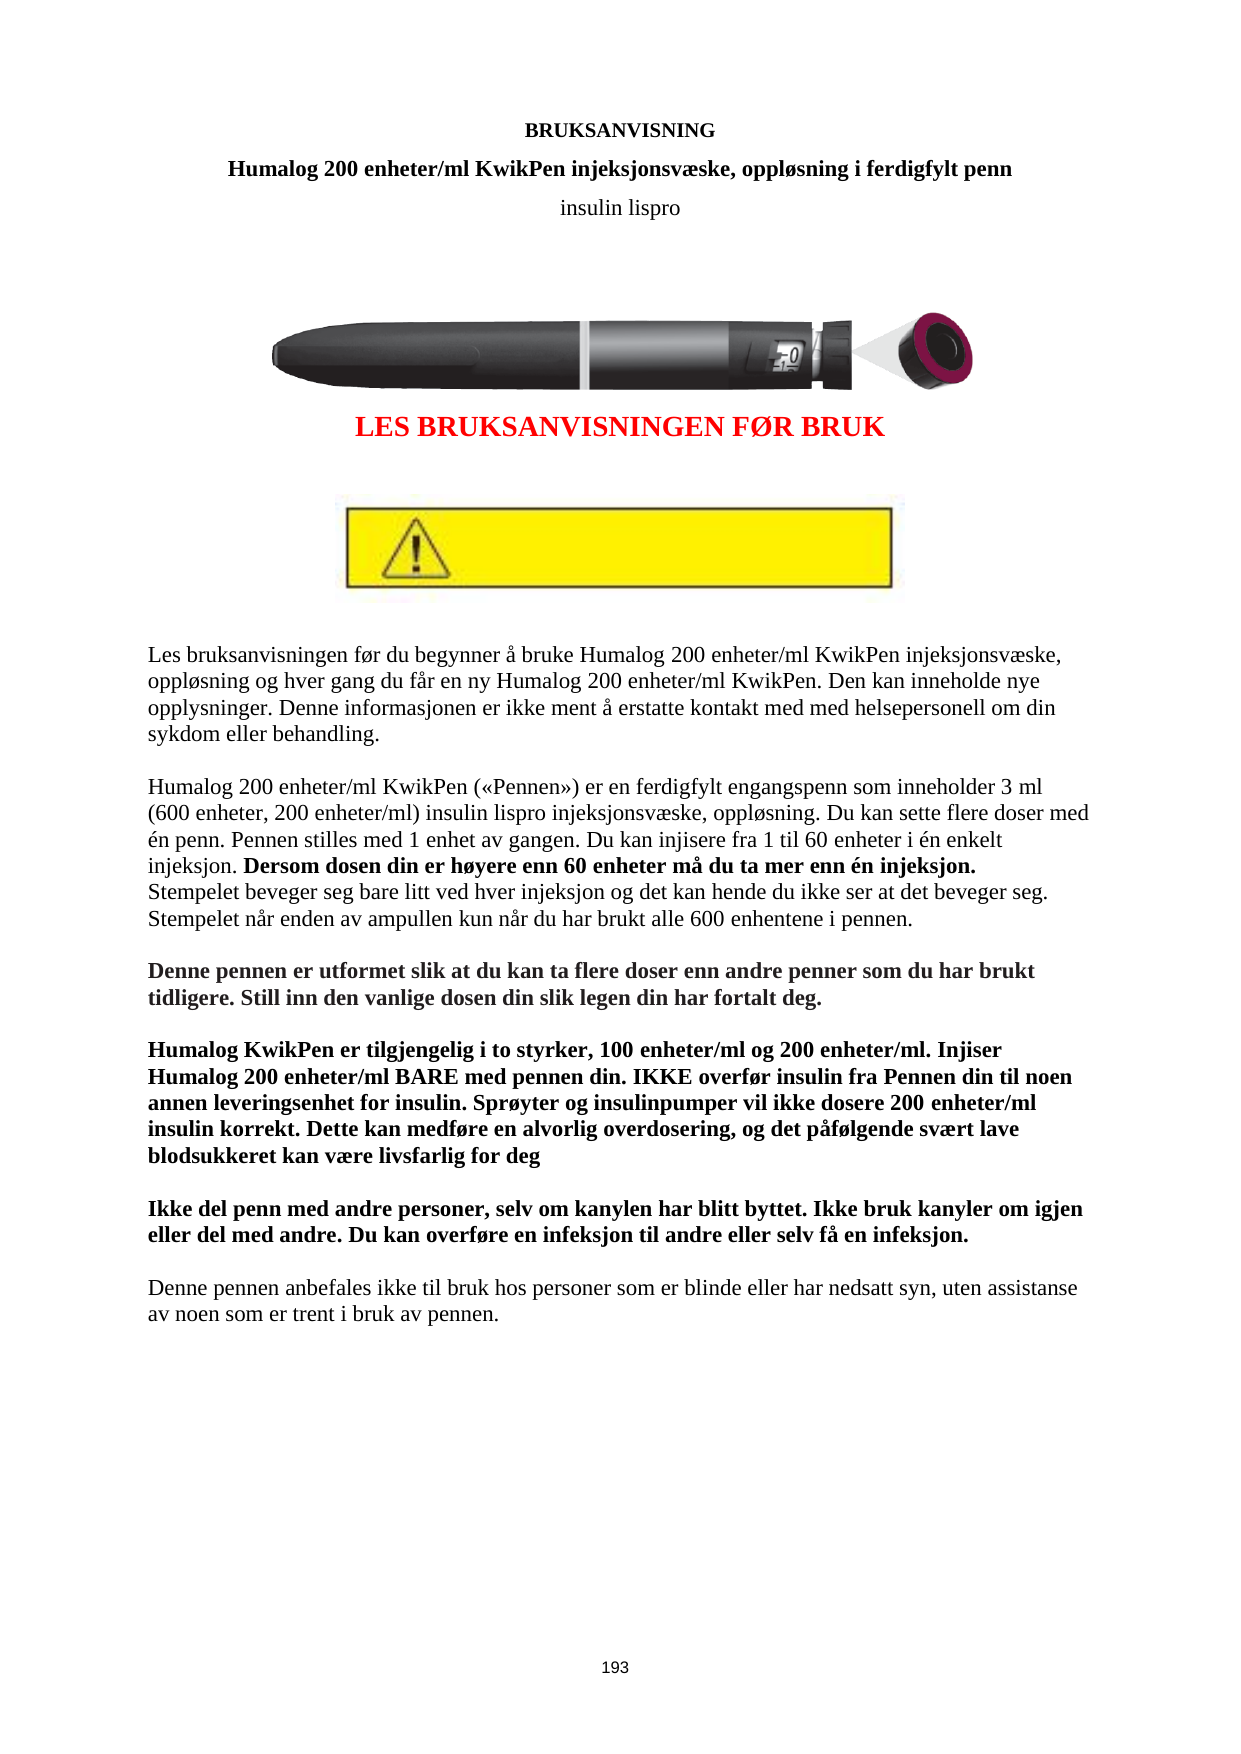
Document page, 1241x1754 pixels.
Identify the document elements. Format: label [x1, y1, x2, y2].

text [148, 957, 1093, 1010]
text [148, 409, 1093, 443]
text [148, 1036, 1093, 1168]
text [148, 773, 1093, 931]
picture [263, 307, 978, 397]
picture [335, 494, 905, 603]
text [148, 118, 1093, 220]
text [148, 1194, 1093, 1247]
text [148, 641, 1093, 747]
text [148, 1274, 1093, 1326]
